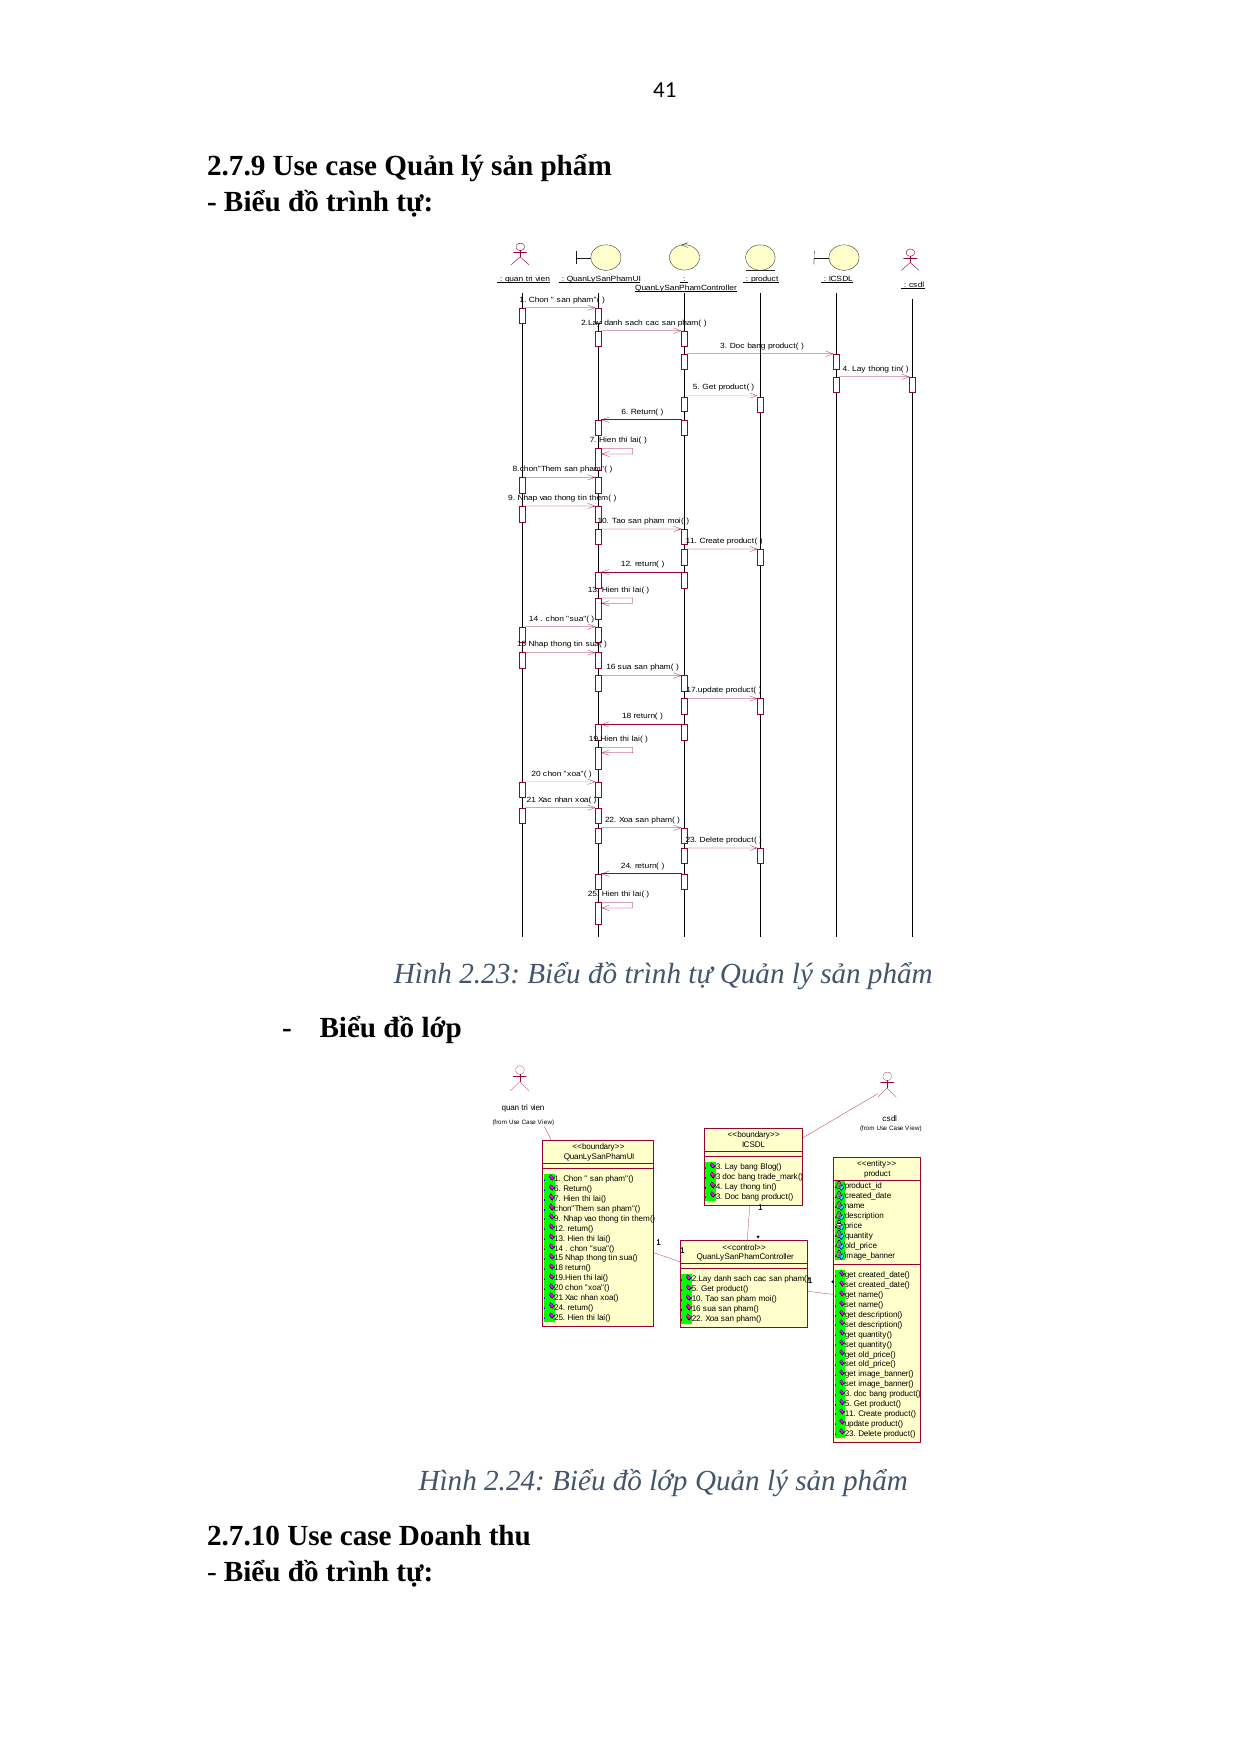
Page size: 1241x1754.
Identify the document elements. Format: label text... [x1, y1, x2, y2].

list Biểu đồ lớp [282, 1011, 1122, 1044]
text Hình 2.24: Biểu đồ lớp Quản lý sản phẩm [207, 1463, 1122, 1497]
text - Biểu đồ trình tự: [207, 184, 1122, 217]
text - Biểu đồ trình tự: [207, 1554, 1122, 1587]
subtitle 2.7.10 Use case Doanh thu [207, 1518, 1122, 1551]
subtitle 2.7.9 Use case Quản lý sản phẩm [207, 148, 1122, 181]
text Hình 2.23: Biểu đồ trình tự Quản lý sản phẩm [207, 956, 1122, 990]
